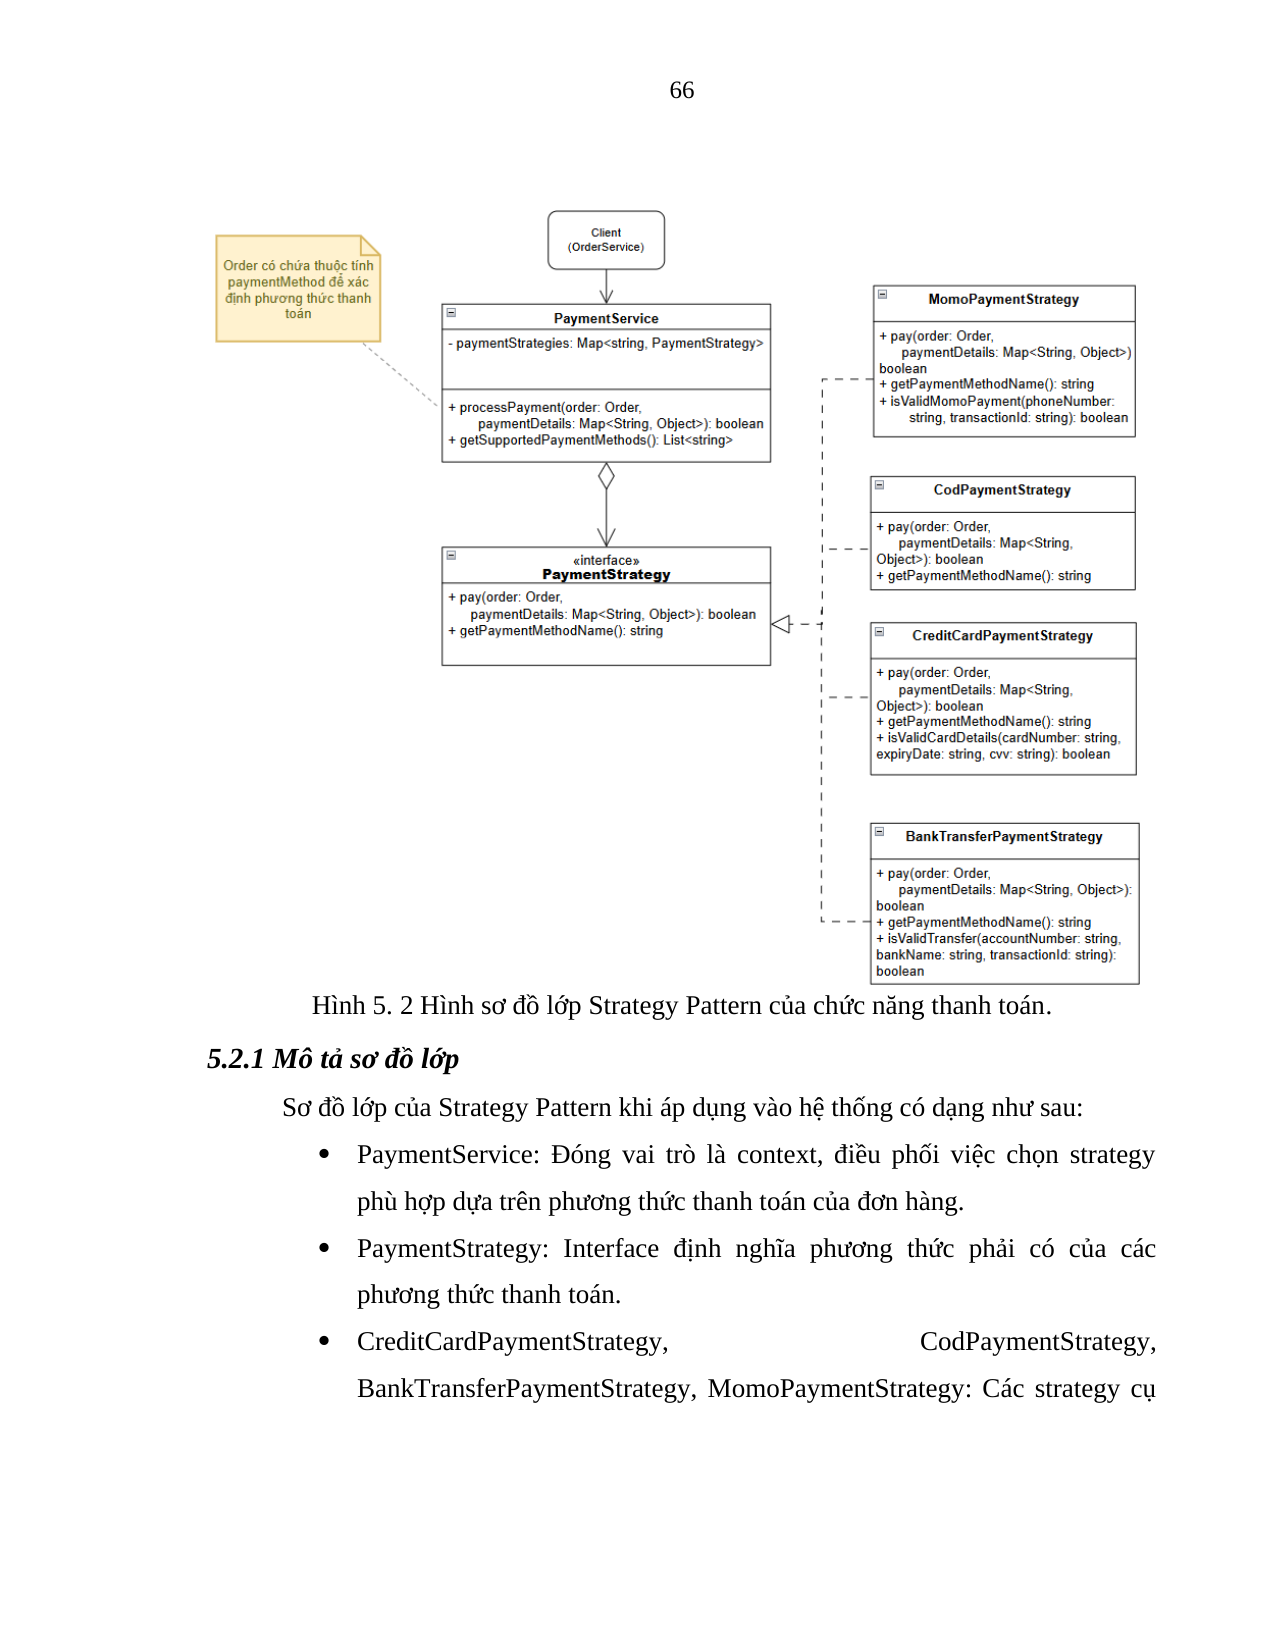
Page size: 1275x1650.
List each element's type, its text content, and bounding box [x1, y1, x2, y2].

list PaymentStrategy: Interface định nghĩa phương thức phải có của các phương thức thanh toán. [319, 1232, 1157, 1309]
picture [206, 206, 1147, 990]
text Sơ đồ lớp của Strategy Pattern khi áp dụng vào hệ thống có dạng như sau: [207, 1092, 1157, 1123]
text 5.2.1 Mô tả sơ đồ lớp [207, 1041, 1157, 1075]
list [319, 1325, 1157, 1403]
list PaymentService: Đóng vai trò là context, điều phối việc chọn strategy phù hợp dựa trên phương thức thanh toán của đơn hàng. [319, 1138, 1157, 1216]
